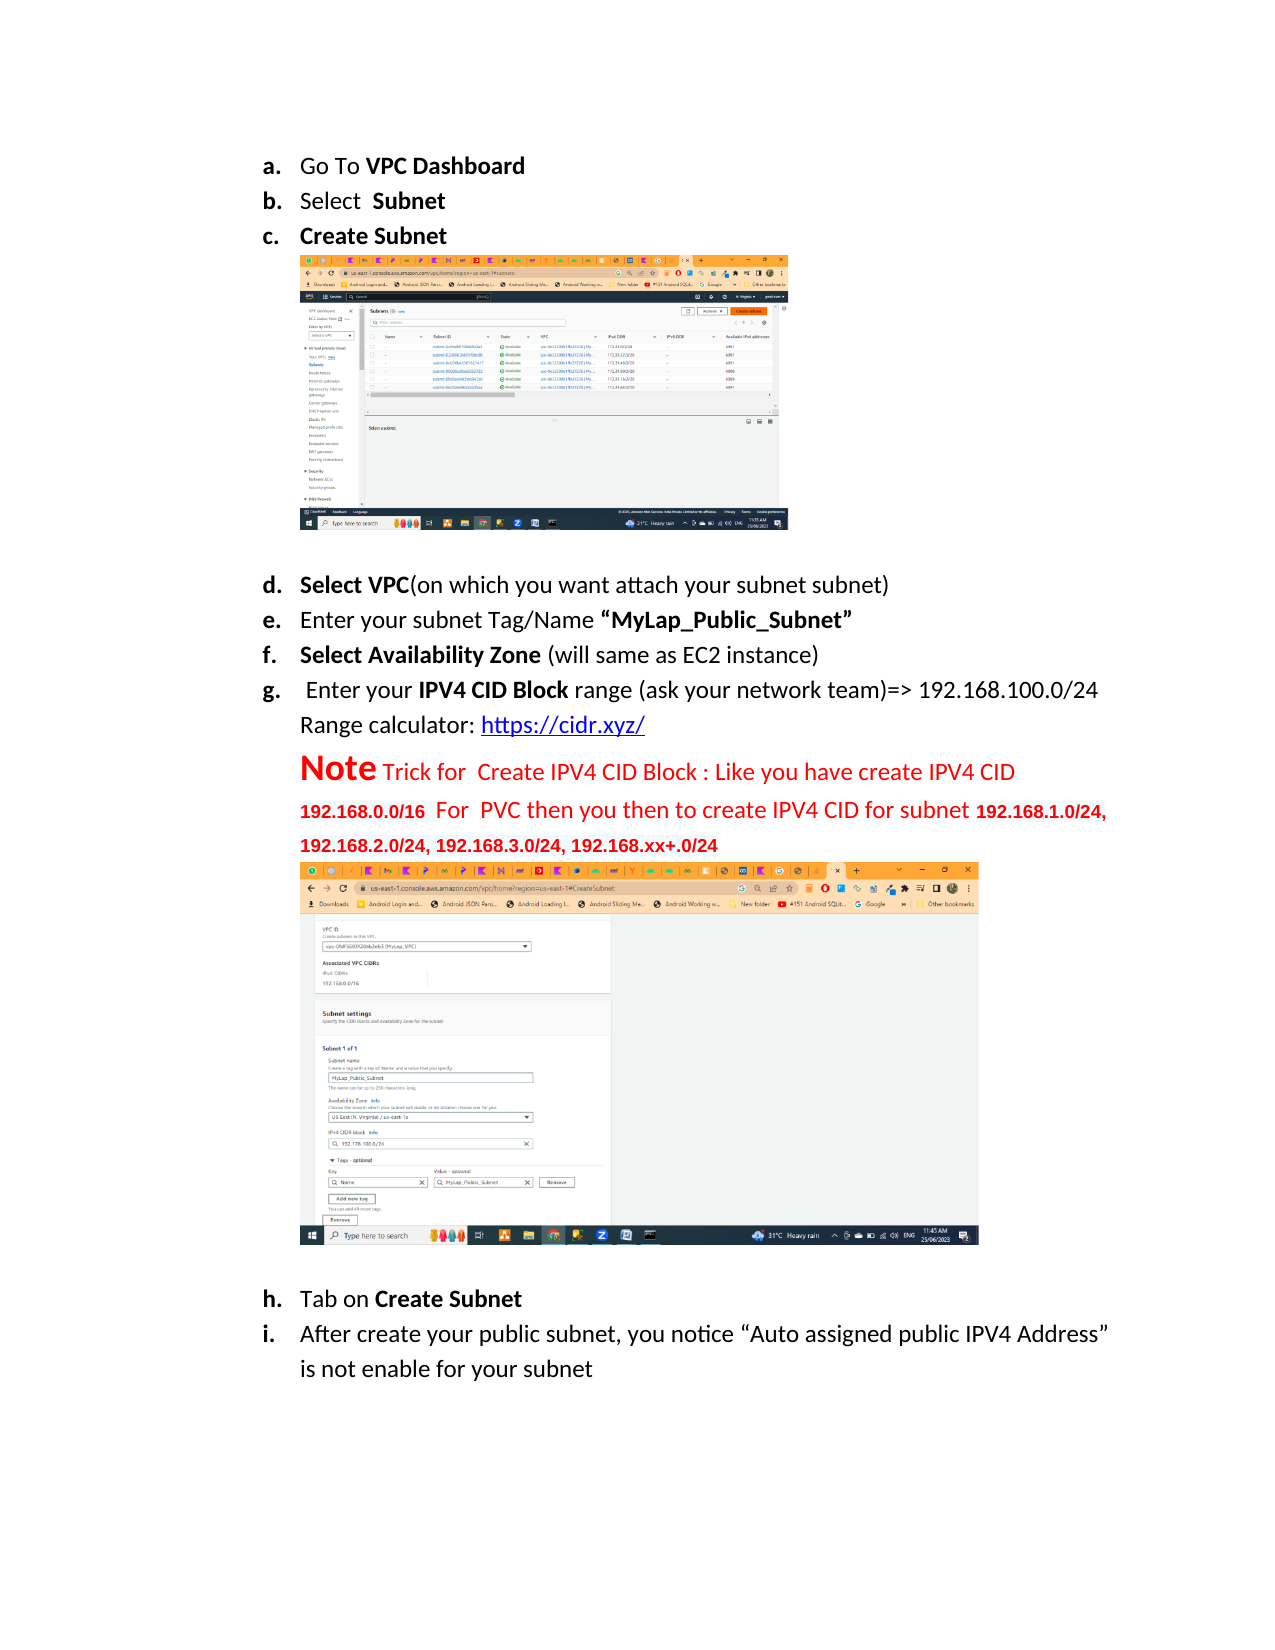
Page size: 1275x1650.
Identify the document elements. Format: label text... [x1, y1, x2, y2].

list Select VPC(on which you want attach your subnet subnet) [262, 569, 1125, 599]
list Enter your IPV4 CID Block range (ask your network team)=> 192.168.100.0/24 [262, 674, 1125, 704]
list Enter your subnet Tag/Name “MyLap_Public_Subnet” [262, 604, 1125, 634]
list Go To VPC Dashboard [262, 150, 1125, 181]
list Note Trick for Create IPV4 CID Block : Like you have create IPV4 CID 192.168.0.0/16 For PVC then you then to create IPV4 CID for subnet 192.168.1.0/24, 192.168.2.0/24, 192.168.3.0/24, 192.168.xx+.0/24 [300, 744, 1125, 858]
list Range calculator: https://cidr.xyz/ [300, 709, 1125, 739]
list Tab on Create Subnet [262, 1283, 1125, 1314]
picture [300, 862, 979, 1245]
list Select Subnet [262, 185, 1125, 216]
picture [300, 255, 789, 530]
list Create Subnet [262, 220, 1125, 251]
list After create your public subnet, you notice “Auto assigned public IPV4 Address” is not enable for your subnet [262, 1318, 1125, 1384]
list Select Availability Zone (will same as EC2 instance) [262, 639, 1125, 669]
